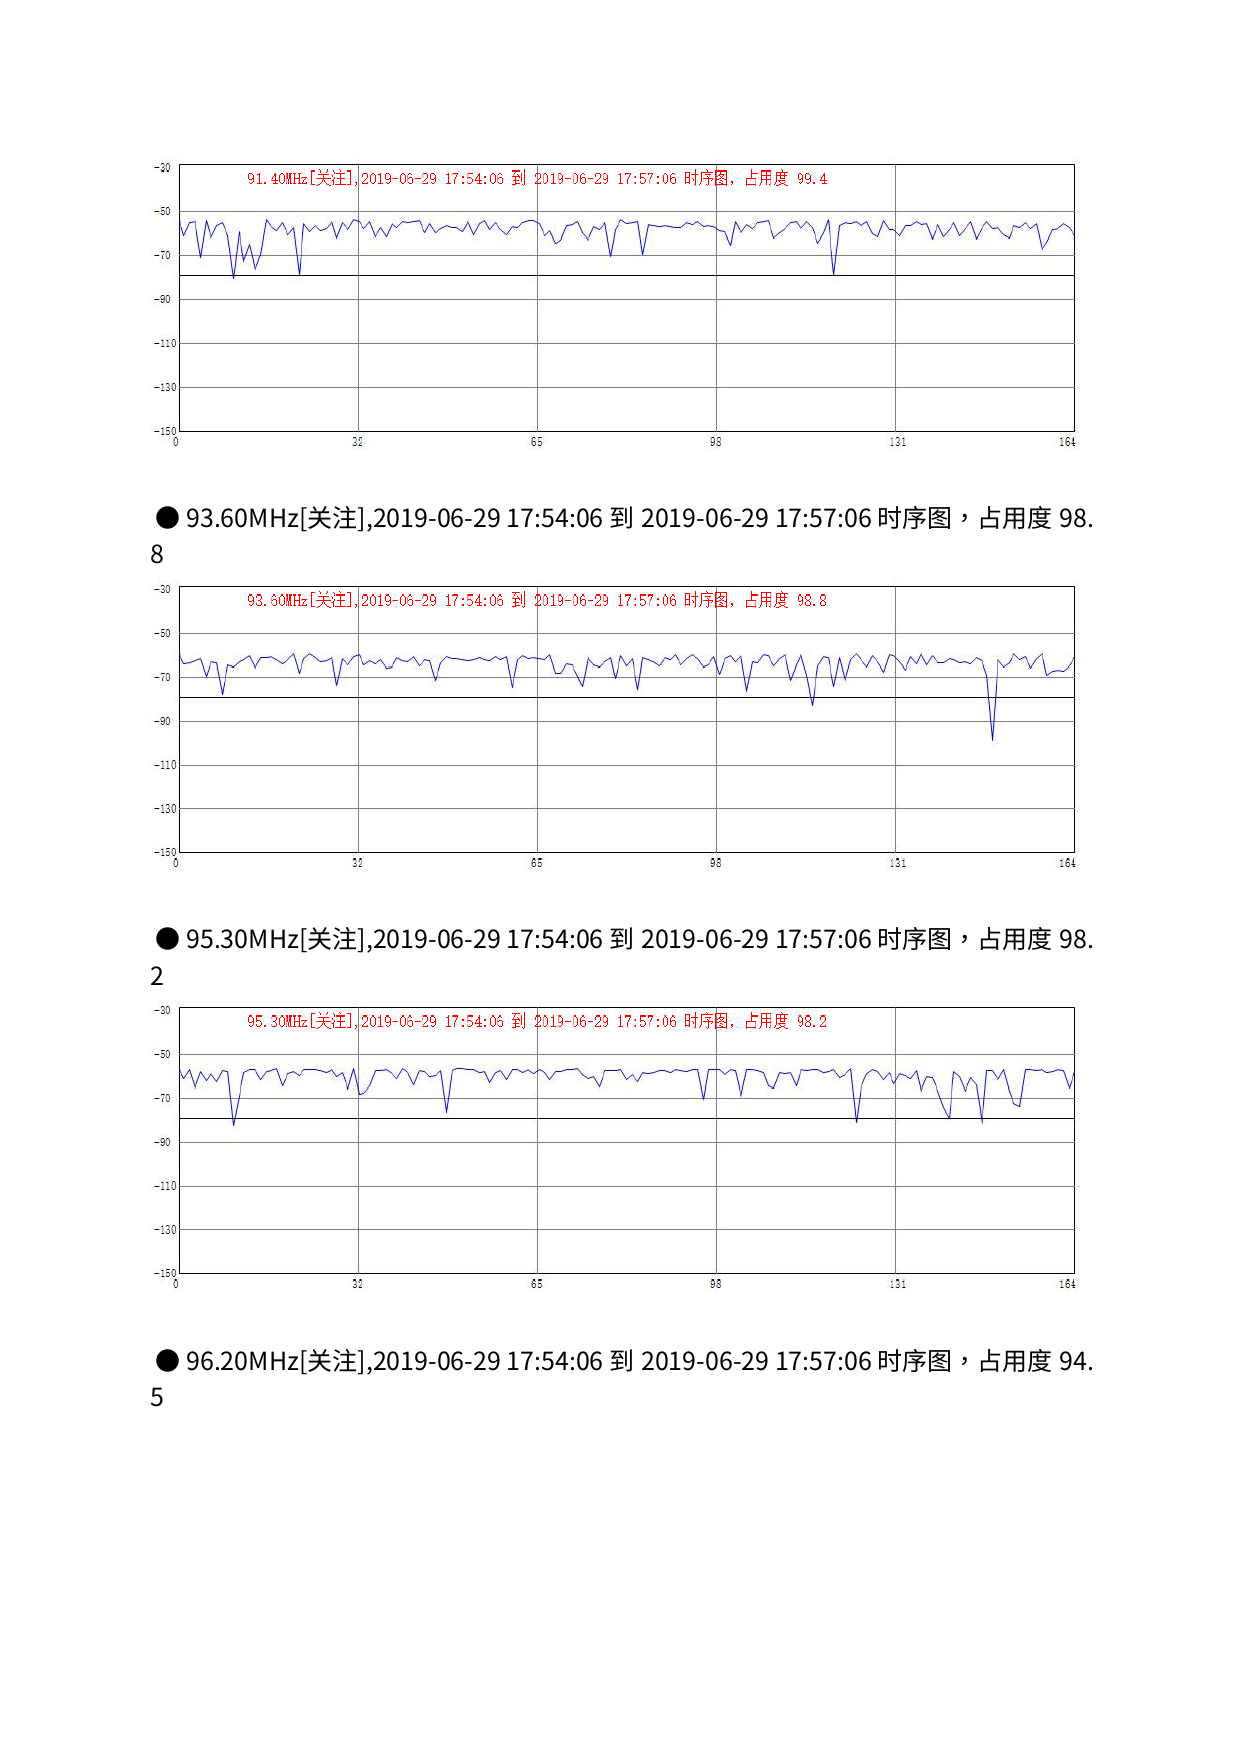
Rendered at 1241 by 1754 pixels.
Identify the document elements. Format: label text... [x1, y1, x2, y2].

picture [150, 992, 1088, 1305]
picture [150, 150, 1088, 463]
text ● 96.20MHz[关注],2019-06-29 17:54:06 到 2019-06-29 17:57:06 时序图，占用度 94.5 [150, 1305, 1090, 1414]
picture [150, 571, 1088, 884]
text ● 95.30MHz[关注],2019-06-29 17:54:06 到 2019-06-29 17:57:06 时序图，占用度 98.2 [150, 884, 1090, 992]
text ● 93.60MHz[关注],2019-06-29 17:54:06 到 2019-06-29 17:57:06 时序图，占用度 98.8 [150, 462, 1090, 571]
